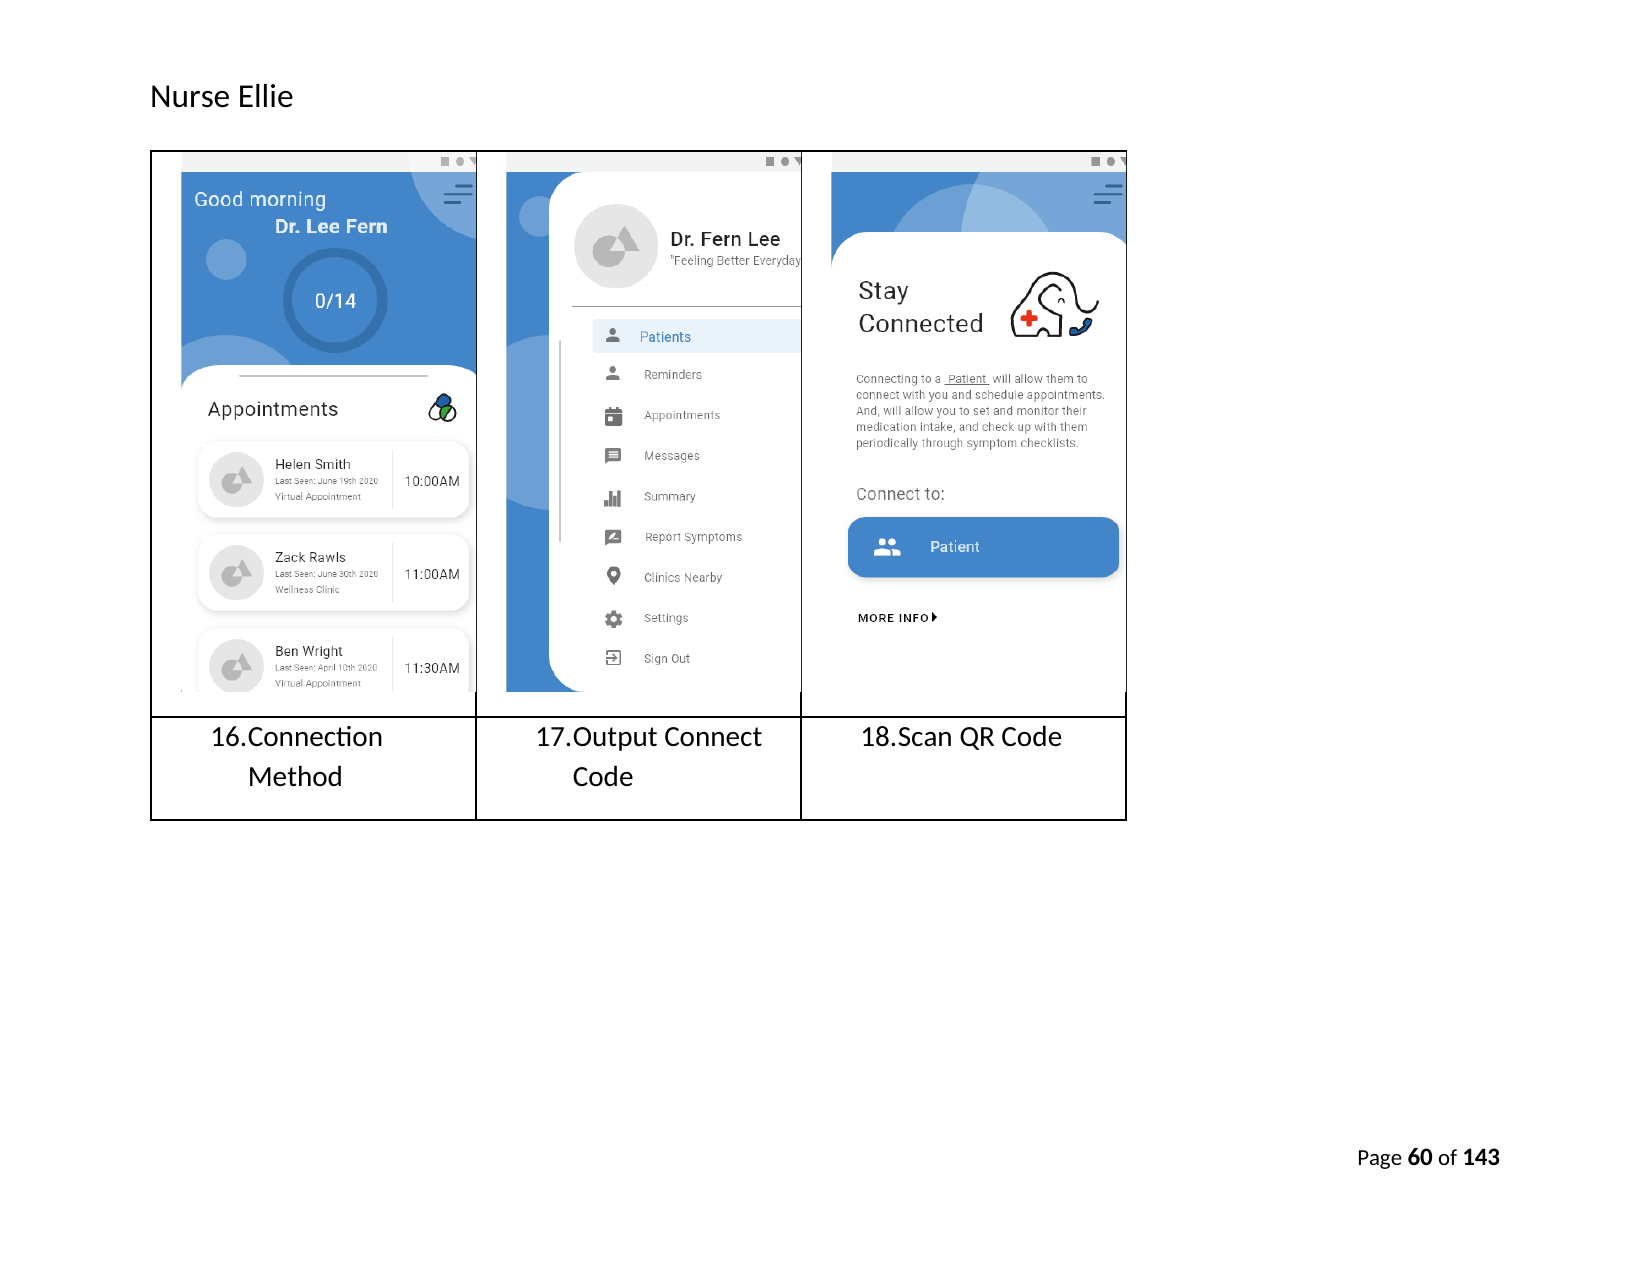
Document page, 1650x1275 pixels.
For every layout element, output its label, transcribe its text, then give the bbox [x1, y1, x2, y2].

table_cell Connection Method [152, 718, 475, 819]
table_cell [152, 152, 475, 716]
table_cell Scan QR Code [802, 718, 1125, 819]
table_cell [477, 152, 800, 716]
table_cell [802, 152, 1125, 716]
table_cell Output Connect Code [477, 718, 800, 819]
